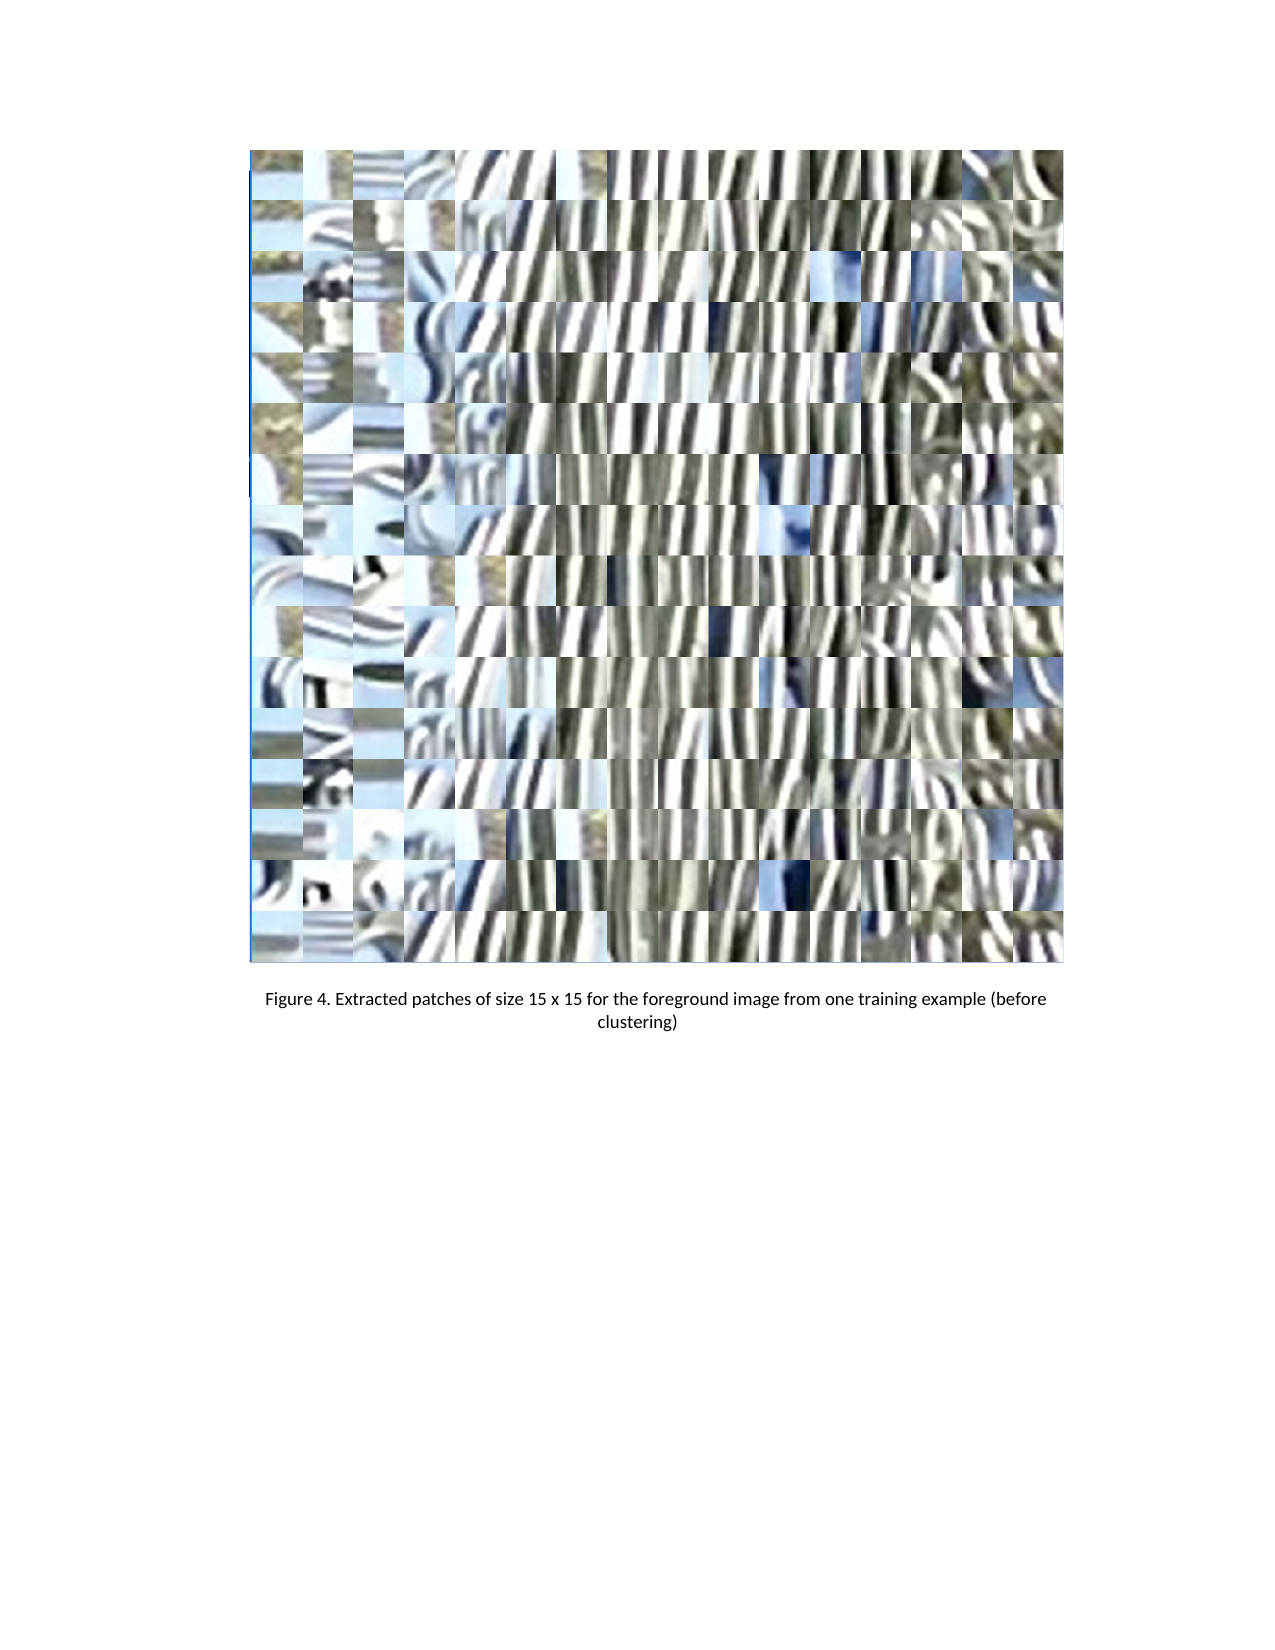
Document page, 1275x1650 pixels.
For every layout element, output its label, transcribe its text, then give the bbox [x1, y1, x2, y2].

picture [249, 150, 1064, 963]
